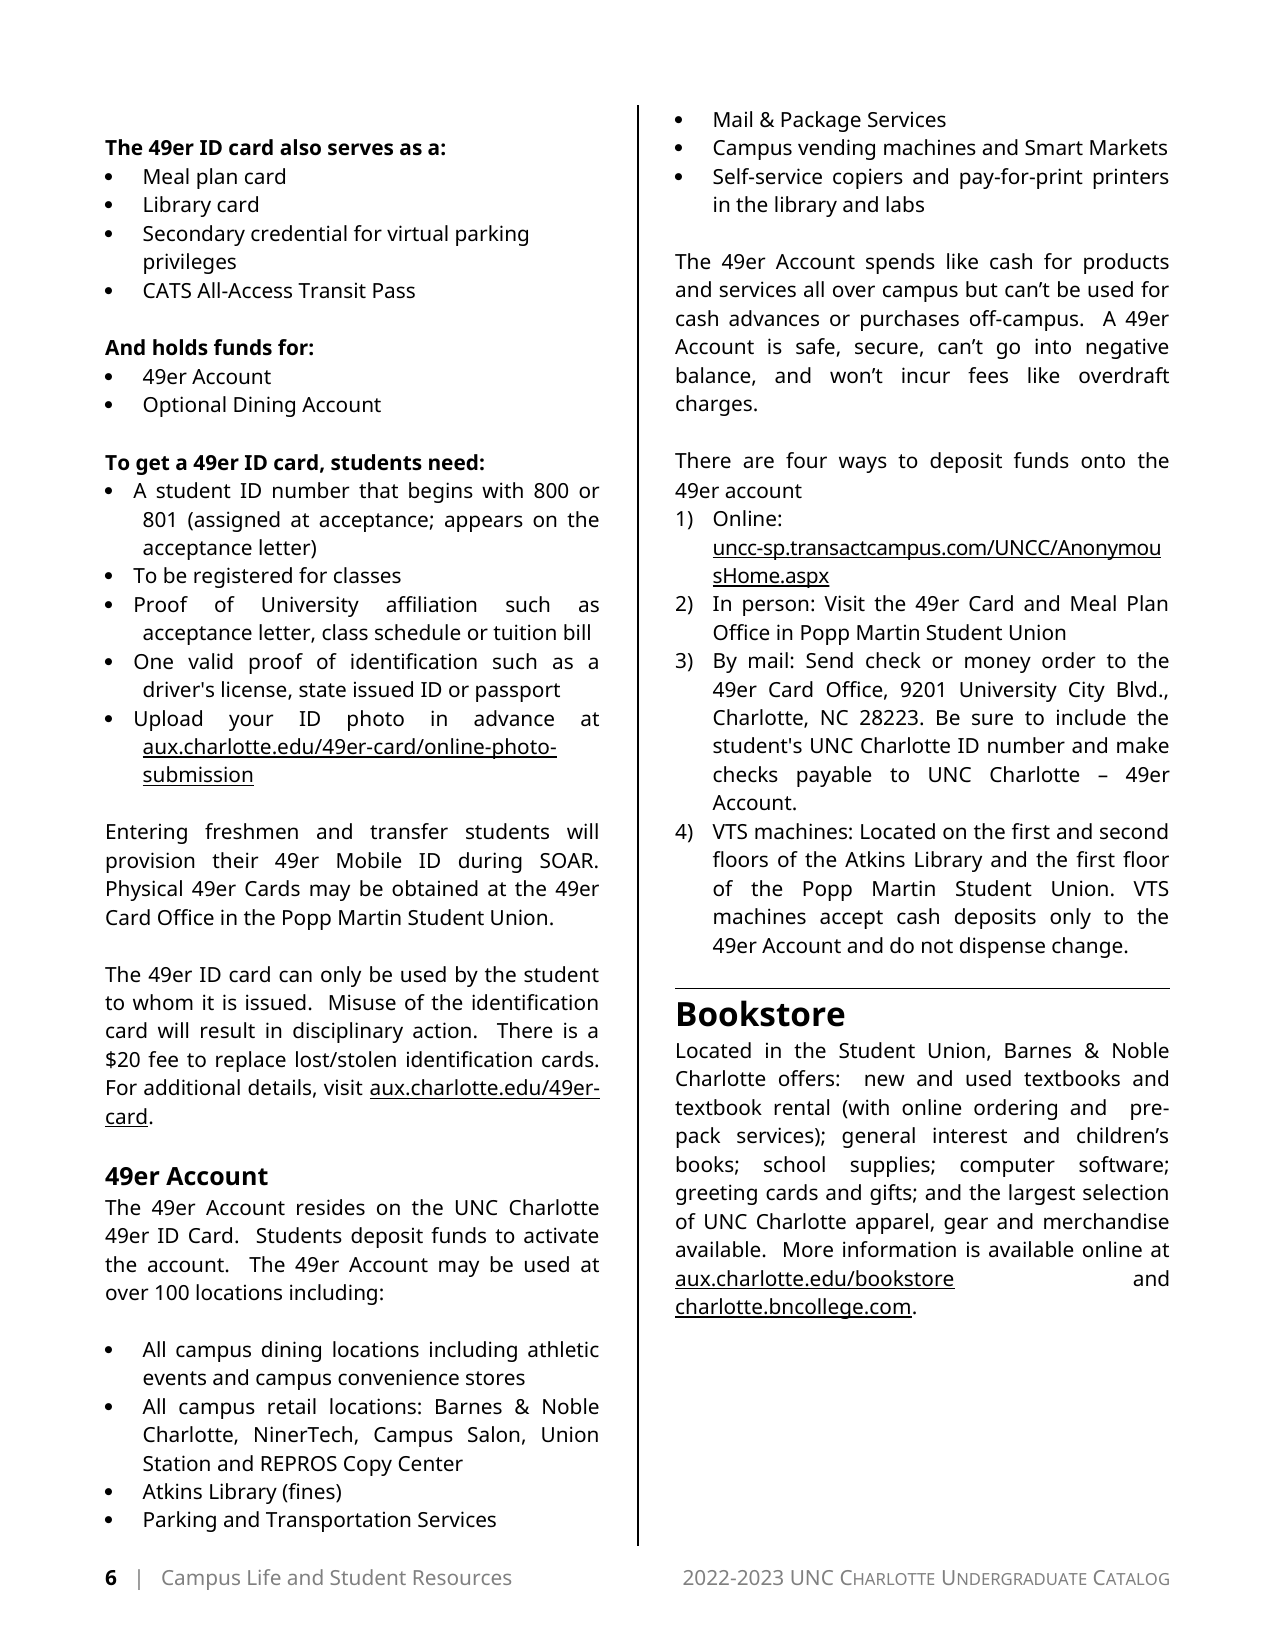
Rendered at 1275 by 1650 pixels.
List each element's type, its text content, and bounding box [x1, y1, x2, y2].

subtitle Self-service copiers and pay-for-print printers in the library and labs [675, 162, 1170, 219]
subtitle The 49er Account resides on the UNC Charlotte 49er ID Card. Students deposit funds to activate the account. The 49er Account may be used at over 100 locations including: [105, 1193, 600, 1307]
list VTS machines: Located on the first and second floors of the Atkins Library and the first floor of the Popp Martin Student Union. VTS machines accept cash deposits only to the 49er Account and do not dispense change. [675, 817, 1170, 959]
subtitle The 49er ID card also serves as a: [105, 133, 600, 162]
list Upload your ID photo in advance at aux.charlotte.edu/49er-card/online-photo-submission [105, 704, 600, 789]
text Bookstore [675, 989, 1170, 1036]
list Library card [105, 191, 600, 219]
text The 49er Account spends like cash for products and services all over campus but can’t be used for cash advances or purchases off-campus. A 49er Account is safe, secure, can’t go into negative balance, and won’t incur fees like overdraft charges. [675, 247, 1170, 418]
subtitle Campus vending machines and Smart Markets [675, 133, 1170, 162]
subtitle Mail & Package Services [675, 105, 1170, 133]
list In person: Visit the 49er Card and Meal Plan Office in Popp Martin Student Union [675, 589, 1170, 646]
list To be registered for classes [105, 562, 600, 590]
list Online: uncc-sp.transactcampus.com/UNCC/AnonymousHome.aspx [675, 504, 1170, 589]
subtitle To get a 49er ID card, students need: [105, 448, 600, 476]
subtitle All campus retail locations: Barnes & Noble Charlotte, NinerTech, Campus Salon, Union Station and REPROS Copy Center [105, 1392, 600, 1477]
text The 49er ID card can only be used by the student to whom it is issued. Misuse of the identification card will result in disciplinary action. There is a $20 fee to replace lost/stolen identification cards. For additional details, visit aux.charlotte.edu/49er-card. [105, 960, 600, 1130]
text Entering freshmen and transfer students will provision their 49er Mobile ID during SOAR. Physical 49er Cards may be obtained at the 49er Card Office in the Popp Martin Student Union. [105, 817, 600, 931]
subtitle Parking and Transportation Services [105, 1506, 600, 1534]
text Located in the Student Union, Barnes & Noble Charlotte offers: new and used textbooks and textbook rental (with online ordering and pre-pack services); general interest and children’s books; school supplies; computer software; greeting cards and gifts; and the largest selection of UNC Charlotte apparel, gear and merchandise available. More information is available online at aux.charlotte.edu/bookstore and charlotte.bncollege.com. [675, 1036, 1170, 1321]
subtitle Atkins Library (fines) [105, 1477, 600, 1506]
list By mail: Send check or money order to the 49er Card Office, 9201 University City Blvd., Charlotte, NC 28223. Be sure to include the student's UNC Charlotte ID number and make checks payable to UNC Charlotte – 49er Account. [675, 646, 1170, 817]
list Meal plan card [105, 162, 600, 191]
text There are four ways to deposit funds onto the 49er account [675, 446, 1170, 504]
subtitle 49er Account [105, 1159, 600, 1193]
list CATS All-Access Transit Pass [105, 276, 600, 304]
list Proof of University affiliation such as acceptance letter, class schedule or tuition bill [105, 590, 600, 647]
subtitle All campus dining locations including athletic events and campus convenience stores [105, 1335, 600, 1392]
list Secondary credential for virtual parking privileges [105, 219, 600, 276]
list Optional Dining Account [105, 390, 600, 419]
list A student ID number that begins with 800 or 801 (assigned at acceptance; appears on the acceptance letter) [105, 476, 600, 562]
subtitle And holds funds for: [105, 333, 600, 362]
list 49er Account [105, 362, 600, 390]
list One valid proof of identification such as a driver's license, state issued ID or passport [105, 647, 600, 704]
